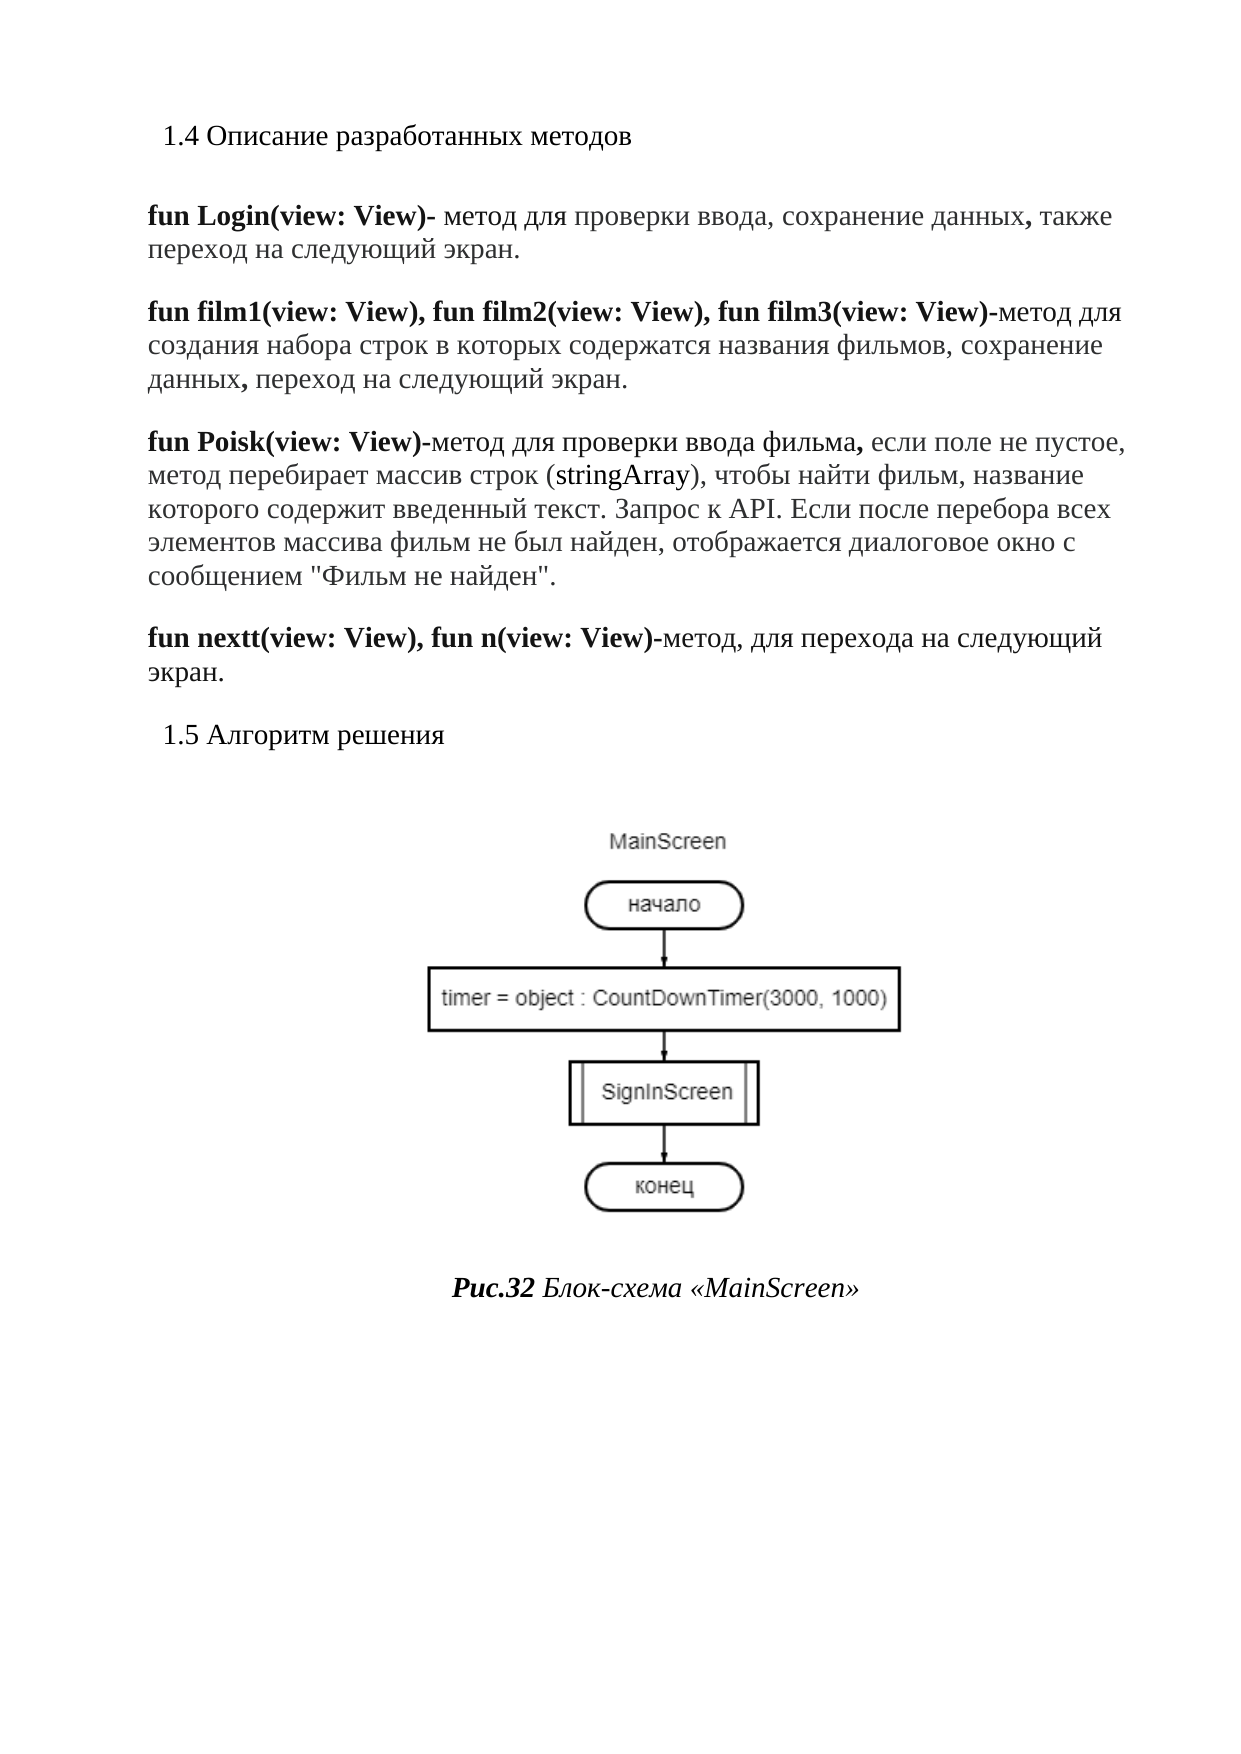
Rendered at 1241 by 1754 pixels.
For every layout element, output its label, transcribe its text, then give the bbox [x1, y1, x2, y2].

subtitle 1.4 Описание разработанных методов [162, 118, 1152, 152]
list fun Login(view: View)- метод для проверки ввода, сохранение данных, также переход на следующий экран. [148, 198, 1152, 265]
list fun Poisk(view: View)-метод для проверки ввода фильма, если поле не пустое, метод перебирает массив строк (stringArray), чтобы найти фильм, название которого содержит введенный текст. Запрос к API. Если после перебора всех элементов массива фильм не был найден, отображается диалоговое окно с сообщением "Фильм не найден". [557, 424, 1152, 591]
list fun nextt(view: View), fun n(view: View)-метод, для перехода на следующий экран. [225, 621, 1152, 688]
subtitle 1.5 Алгоритм решения [162, 717, 1152, 750]
text Рис.32 Блок-схема «MainScreen» [162, 1270, 1152, 1304]
picture [398, 796, 930, 1242]
list fun film1(view: View), fun film2(view: View), fun film3(view: View)-метод для создания набора строк в которых содержатся названия фильмов, сохранение данных, переход на следующий экран. [148, 294, 1152, 394]
